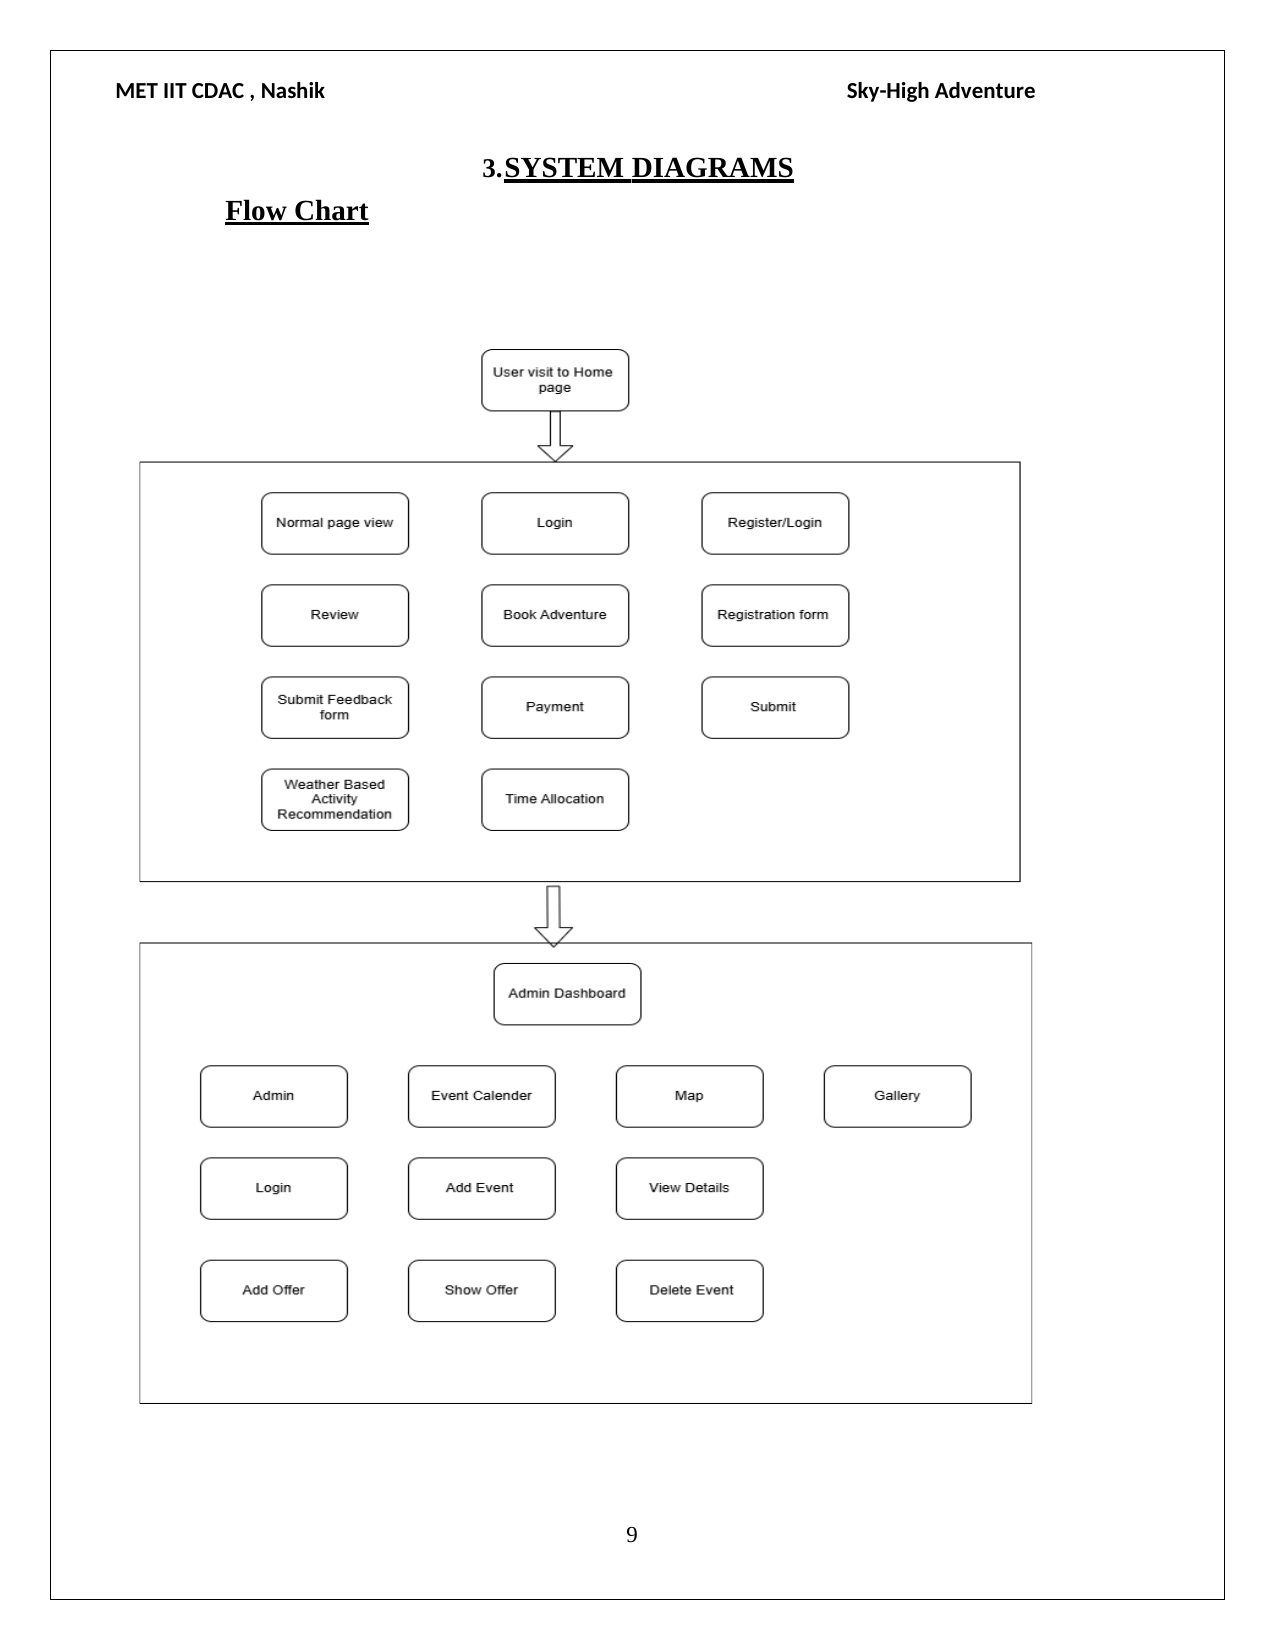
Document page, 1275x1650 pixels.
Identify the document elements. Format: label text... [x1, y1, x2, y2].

text Flow Chart [225, 193, 1202, 226]
picture [139, 349, 1033, 1404]
subtitle SYSTEM DIAGRAMS [482, 150, 1202, 184]
